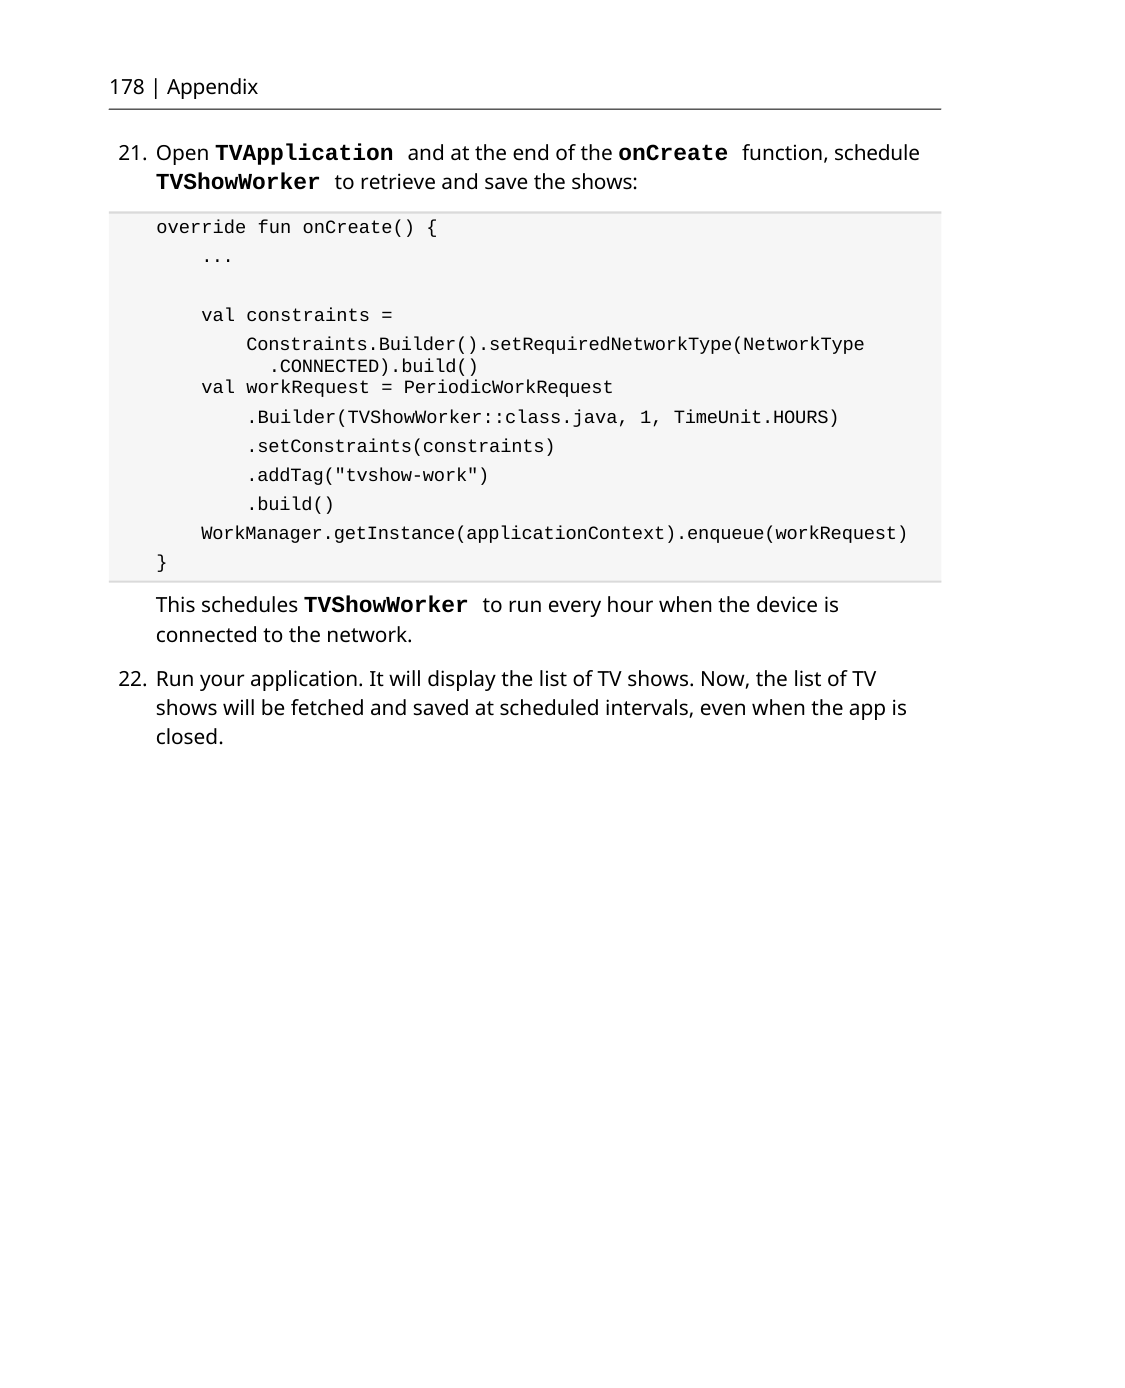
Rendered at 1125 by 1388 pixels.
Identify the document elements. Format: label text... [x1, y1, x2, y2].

text This schedules TVShowWorker to run every hour when the device is connected to the network. [156, 583, 937, 648]
list Open TVApplication and at the end of the onCreate function, schedule [118, 138, 1029, 167]
list Run your application. It will display the list of TV shows. Now, the list of TV shows will be fetched and saved at scheduled intervals, even when the app is closed. [118, 664, 936, 751]
text TVShowWorker to retrieve and save the shows: [156, 167, 1029, 197]
